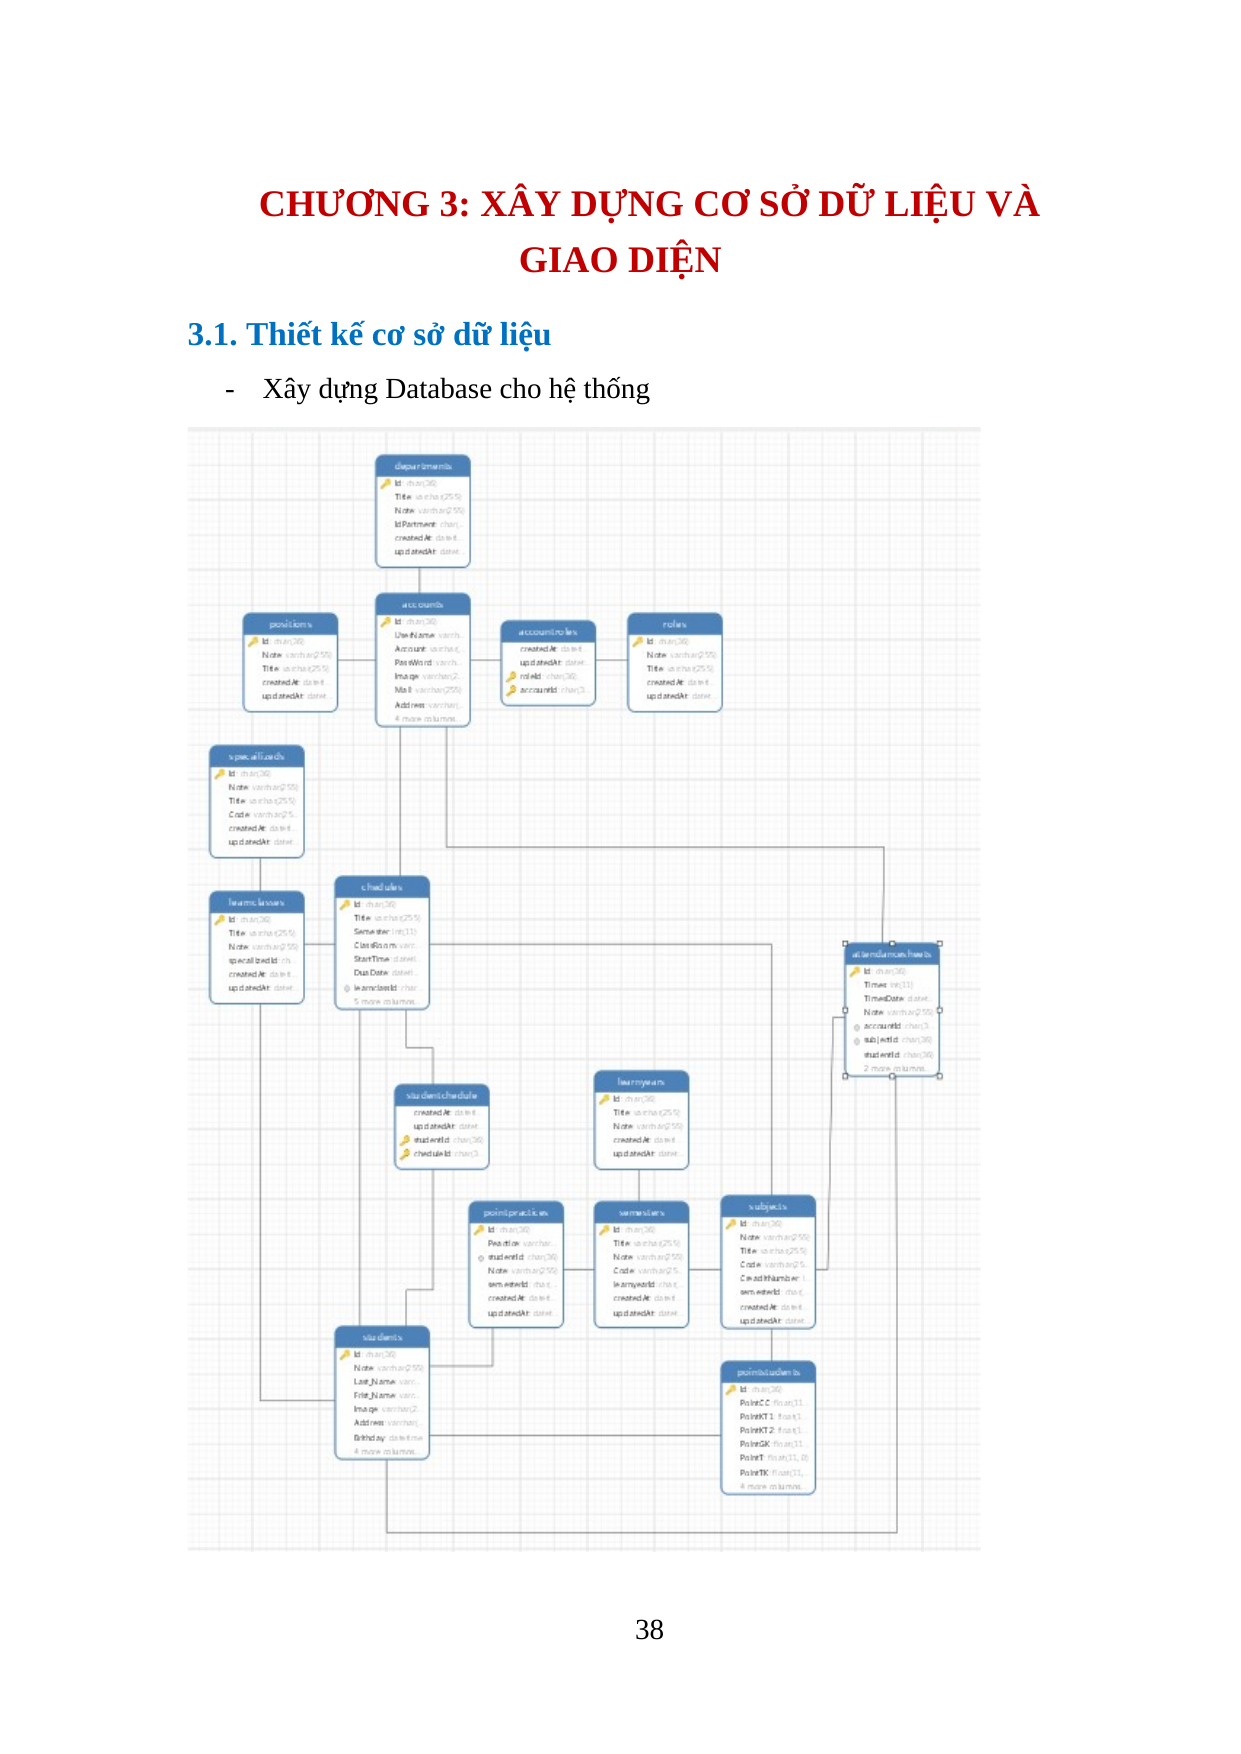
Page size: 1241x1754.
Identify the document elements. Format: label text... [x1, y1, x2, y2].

subtitle 3.1. Thiết kế cơ sở dữ liệu [187, 314, 1053, 352]
subtitle CHƯƠNG 3: XÂY DỰNG CƠ SỞ DỮ LIỆU VÀ GIAO DIỆN [187, 181, 1053, 280]
list Xây dựng Database cho hệ thống [225, 372, 1053, 405]
picture [187, 427, 981, 1552]
